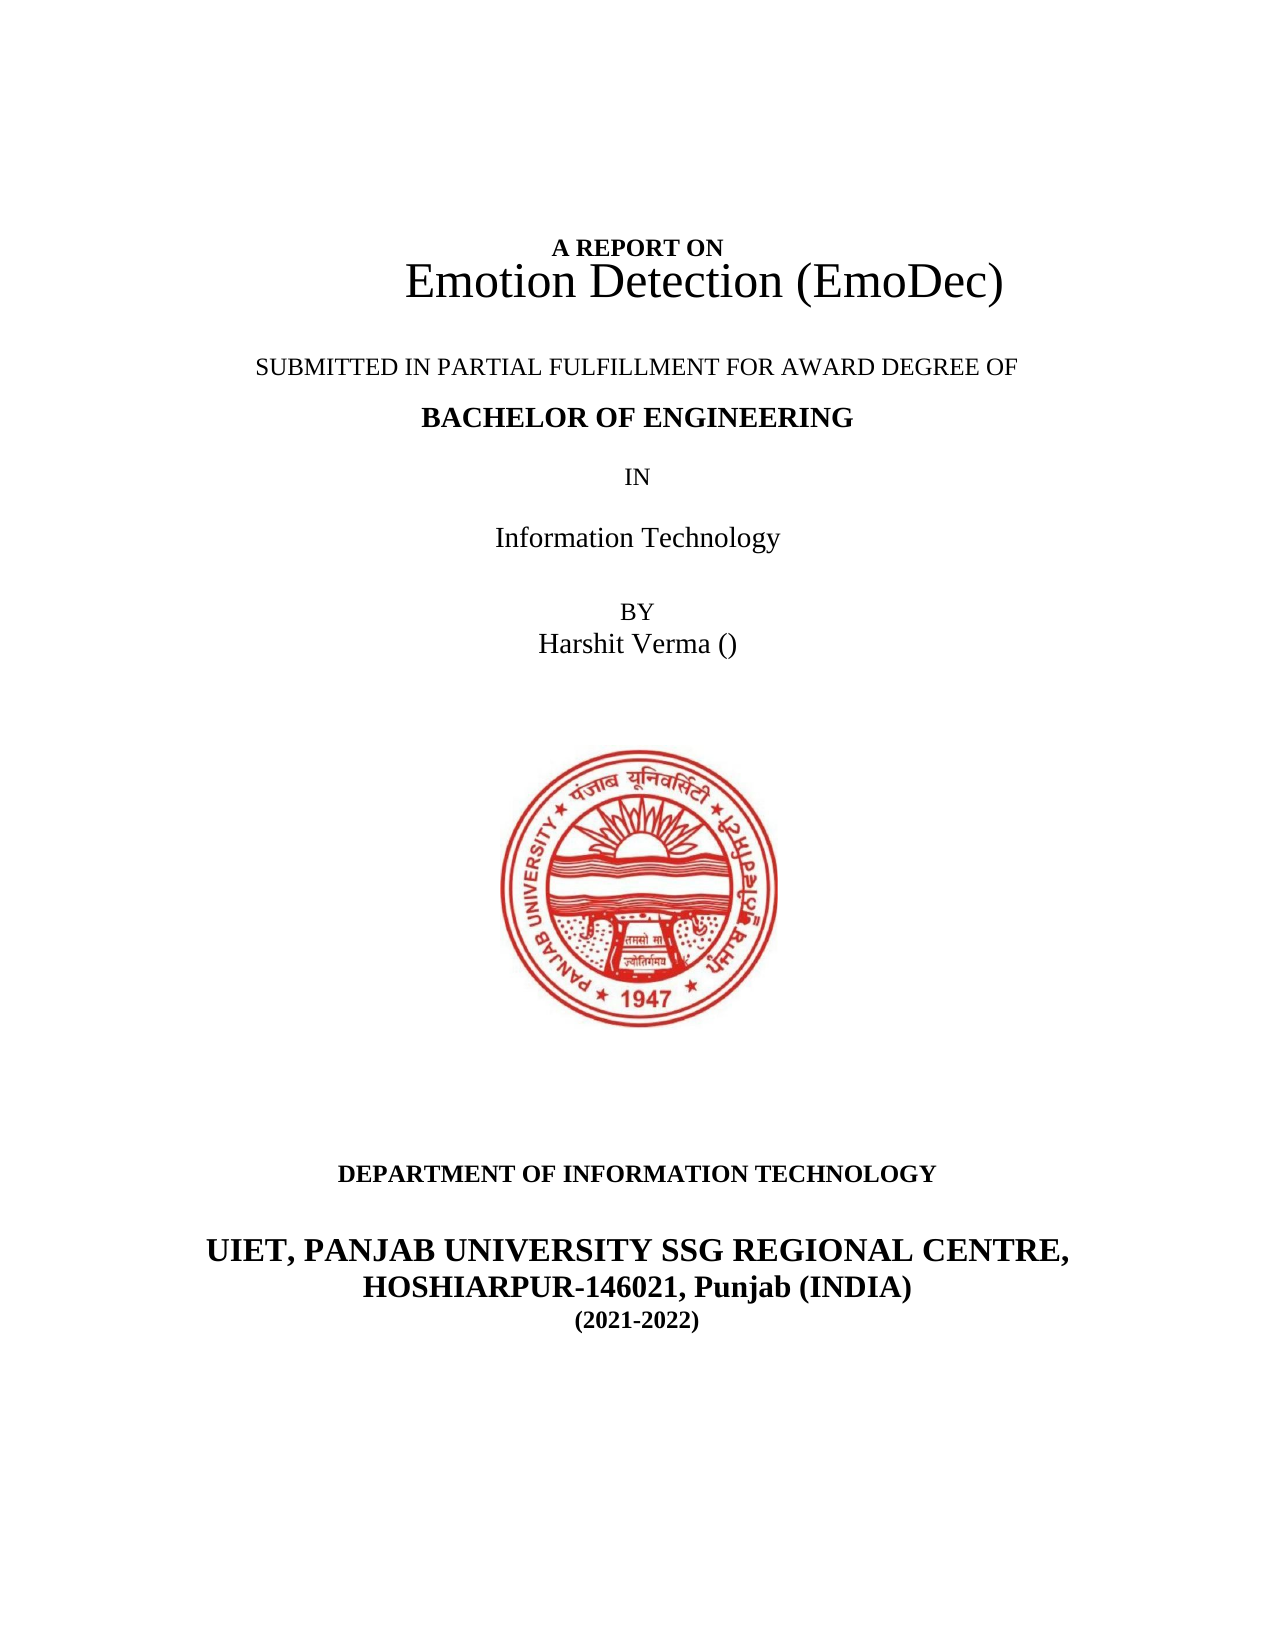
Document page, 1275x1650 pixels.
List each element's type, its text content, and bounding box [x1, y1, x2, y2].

text SUBMITTED IN PARTIAL FULFILLMENT FOR AWARD DEGREE OF [163, 352, 1110, 381]
text BY [164, 597, 1110, 626]
text (2021-2022) [163, 1305, 1110, 1334]
subtitle BACHELOR OF ENGINEERING [165, 400, 1110, 433]
text Information Technology [165, 520, 1110, 553]
subtitle A REPORT ON [164, 234, 1110, 262]
subtitle DEPARTMENT OF INFORMATION TECHNOLOGY [164, 1159, 1110, 1187]
picture [500, 745, 778, 1030]
text Harshit Verma () [488, 626, 788, 659]
text HOSHIARPUR-146021, Punjab (INDIA) [164, 1269, 1110, 1305]
text Emotion Detection (EmoDec) [404, 262, 1110, 306]
text IN [164, 462, 1110, 491]
text UIET, PANJAB UNIVERSITY SSG REGIONAL CENTRE, [165, 1231, 1110, 1269]
